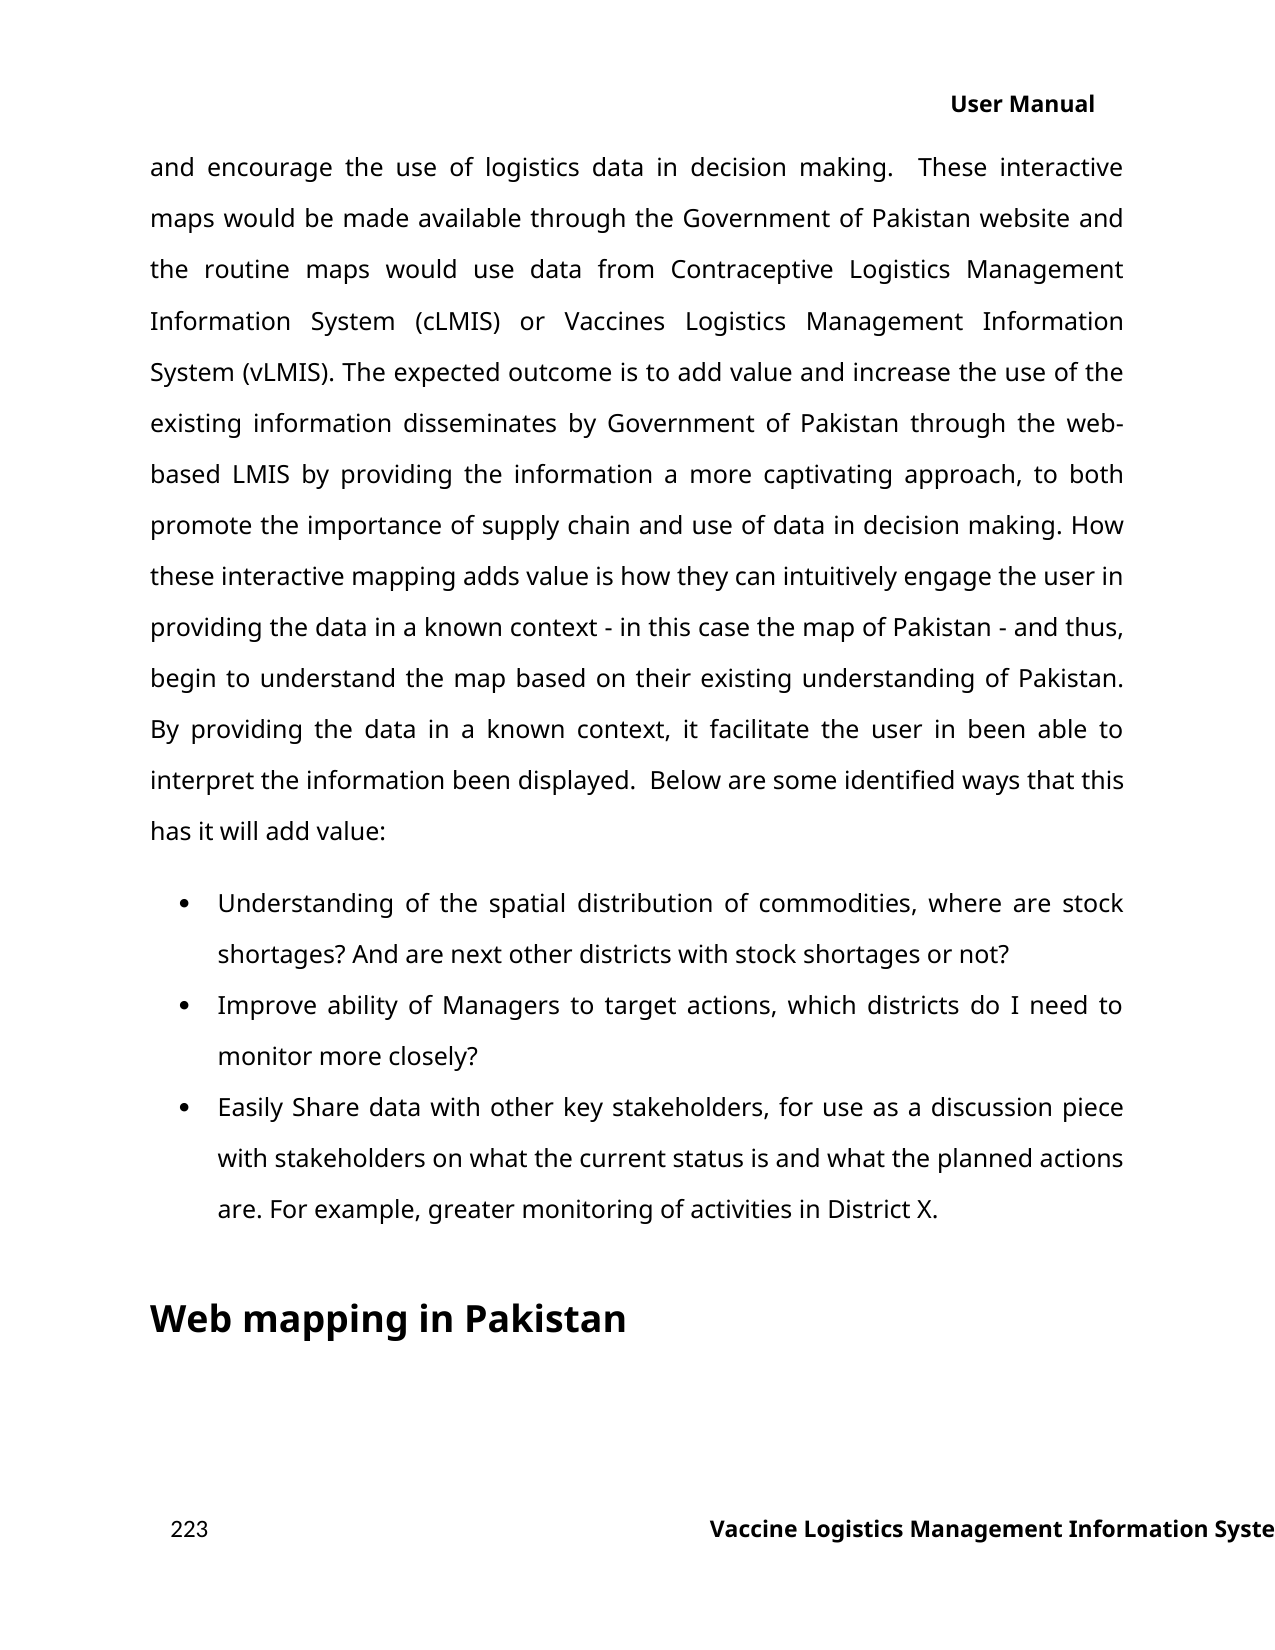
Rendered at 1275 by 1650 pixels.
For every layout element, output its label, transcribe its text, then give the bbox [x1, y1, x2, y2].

list Easily Share data with other key stakeholders, for use as a discussion piece with stakeholders on what the current status is and what the planned actions are. For example, greater monitoring of activities in District X. [180, 1089, 1125, 1226]
list Improve ability of Managers to target actions, which districts do I need to monitor more closely? [180, 987, 1125, 1073]
subtitle Web mapping in Pakistan [150, 1293, 1125, 1344]
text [150, 150, 1125, 848]
list Understanding of the spatial distribution of commodities, where are stock shortages? And are next other districts with stock shortages or not? [180, 885, 1125, 971]
